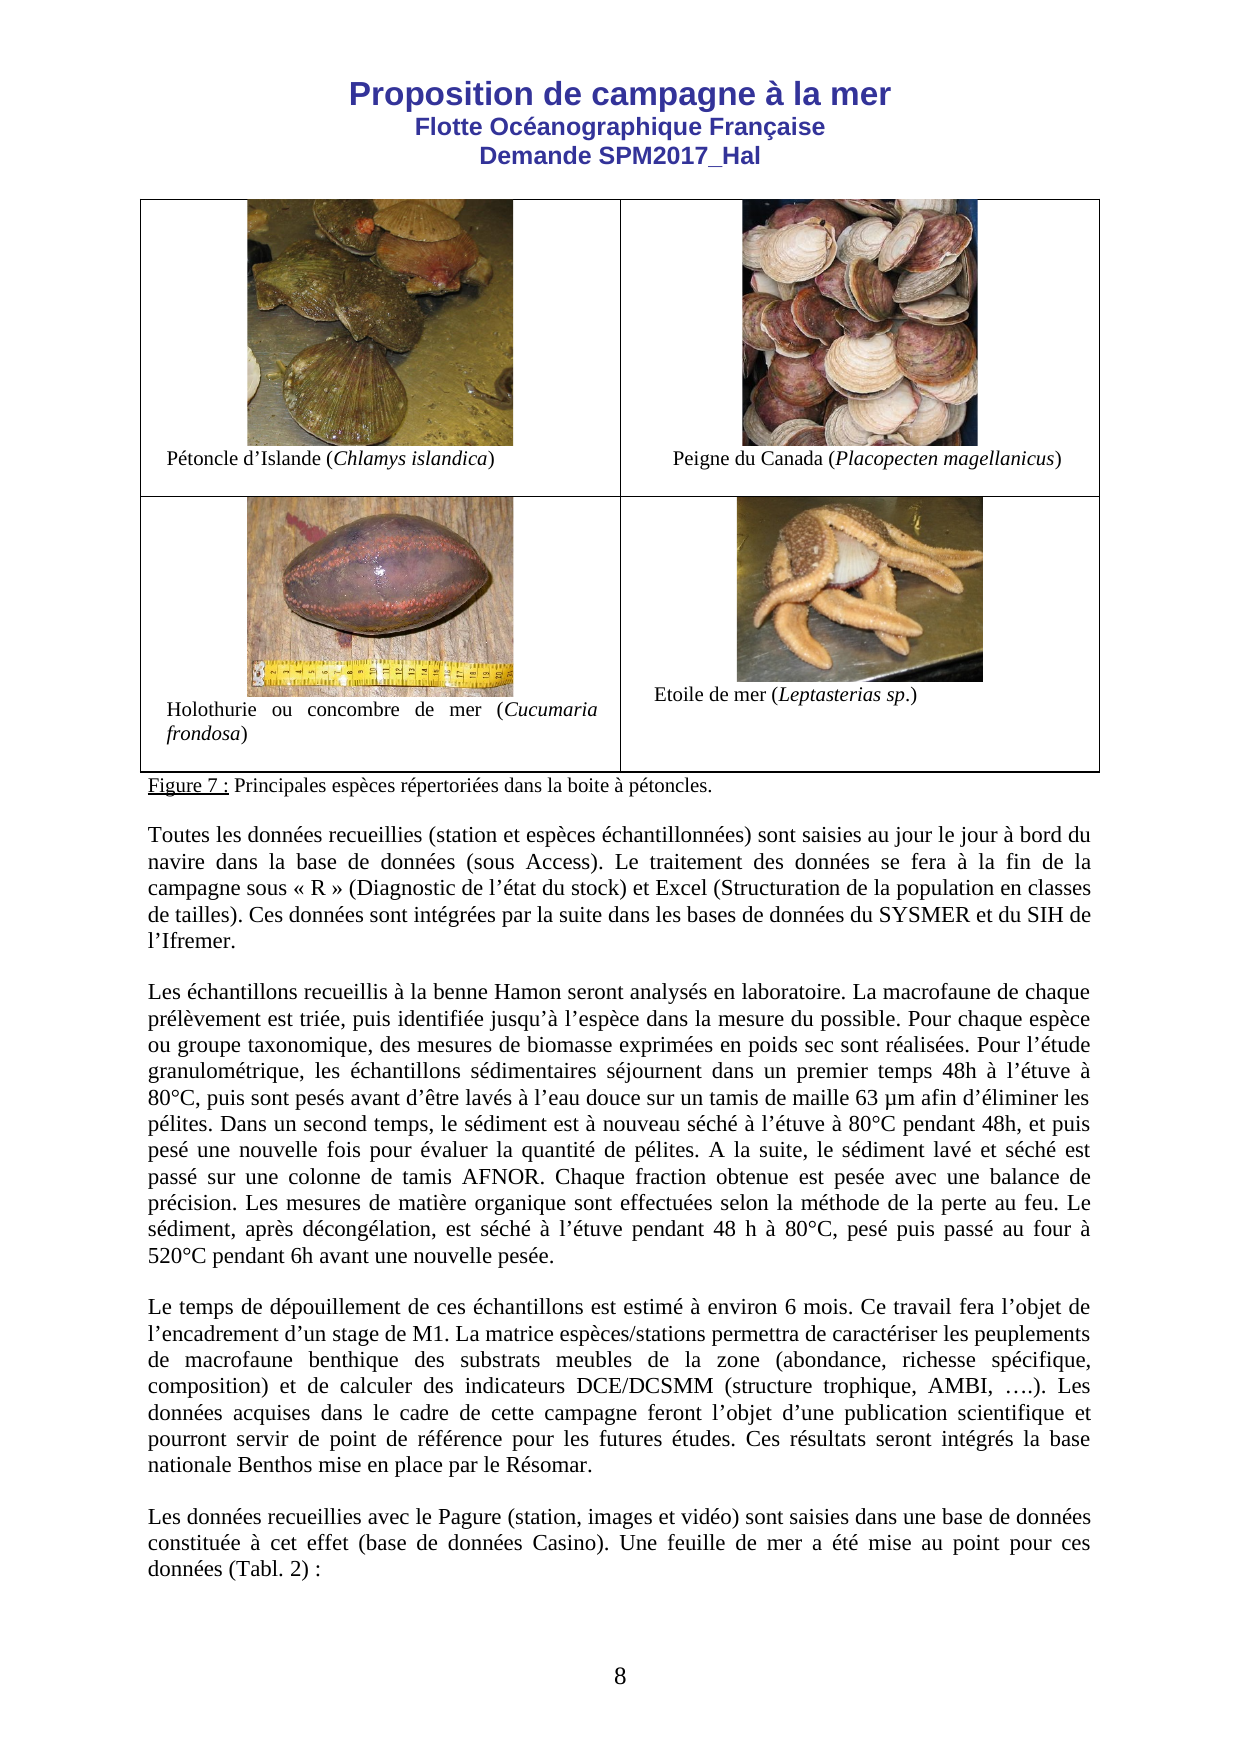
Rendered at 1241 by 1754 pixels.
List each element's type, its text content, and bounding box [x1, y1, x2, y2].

picture [247, 199, 514, 446]
text Figure 7 : Principales espèces répertoriées dans la boite à pétoncles. [148, 773, 1092, 797]
table_header Pétoncle d’Islande (Chlamys islandica) [141, 200, 620, 496]
text Le temps de dépouillement de ces échantillons est estimé à environ 6 mois. Ce travail fera l’objet de l’encadrement d’un stage de M1. La matrice espèces/stations permettra de caractériser les peuplements de macrofaune benthique des substrats meubles de la zone (abondance, richesse spécifique, composition) et de calculer des indicateurs DCE/DCSMM (structure trophique, AMBI, ….). Les données acquises dans le cadre de cette campagne feront l’objet d’une publication scientifique et pourront servir de point de référence pour les futures études. Ces résultats seront intégrés la base nationale Benthos mise en place par le Résomar. [148, 1293, 1092, 1478]
picture [247, 497, 514, 697]
picture [736, 497, 983, 682]
table_cell Etoile de mer (Leptasterias sp.) [621, 497, 1099, 771]
text Les données recueillies avec le Pagure (station, images et vidéo) sont saisies dans une base de données constituée à cet effet (base de données Casino). Une feuille de mer a été mise au point pour ces données (Tabl. 2) : [148, 1503, 1092, 1582]
text Toutes les données recueillies (station et espèces échantillonnées) sont saisies au jour le jour à bord du navire dans la base de données (sous Access). Le traitement des données se fera à la fin de la campagne sous « R » (Diagnostic de l’état du stock) et Excel (Structuration de la population en classes de tailles). Ces données sont intégrées par la suite dans les bases de données du SYSMER et du SIH de l’Ifremer. [148, 822, 1092, 953]
text Les échantillons recueillis à la benne Hamon seront analysés en laboratoire. La macrofaune de chaque prélèvement est triée, puis identifiée jusqu’à l’espèce dans la mesure du possible. Pour chaque espèce ou groupe taxonomique, des mesures de biomasse exprimées en poids sec sont réalisées. Pour l’étude granulométrique, les échantillons sédimentaires séjournent dans un premier temps 48h à l’étuve à 80°C, puis sont pesés avant d’être lavés à l’eau douce sur un tamis de maille 63 µm afin d’éliminer les pélites. Dans un second temps, le sédiment est à nouveau séché à l’étuve à 80°C pendant 48h, et puis pesé une nouvelle fois pour évaluer la quantité de pélites. A la suite, le sédiment lavé et séché est passé sur une colonne de tamis AFNOR. Chaque fraction obtenue est pesée avec une balance de précision. Les mesures de matière organique sont effectuées selon la méthode de la perte au feu. Le sédiment, après décongélation, est séché à l’étuve pendant 48 h à 80°C, pesé puis passé au four à 520°C pendant 6h avant une nouvelle pesée. [148, 978, 1092, 1268]
table_cell Holothurie ou concombre de mer (Cucumaria frondosa) [141, 497, 620, 771]
table_header Peigne du Canada (Placopecten magellanicus) [621, 200, 1099, 496]
picture [742, 199, 978, 446]
